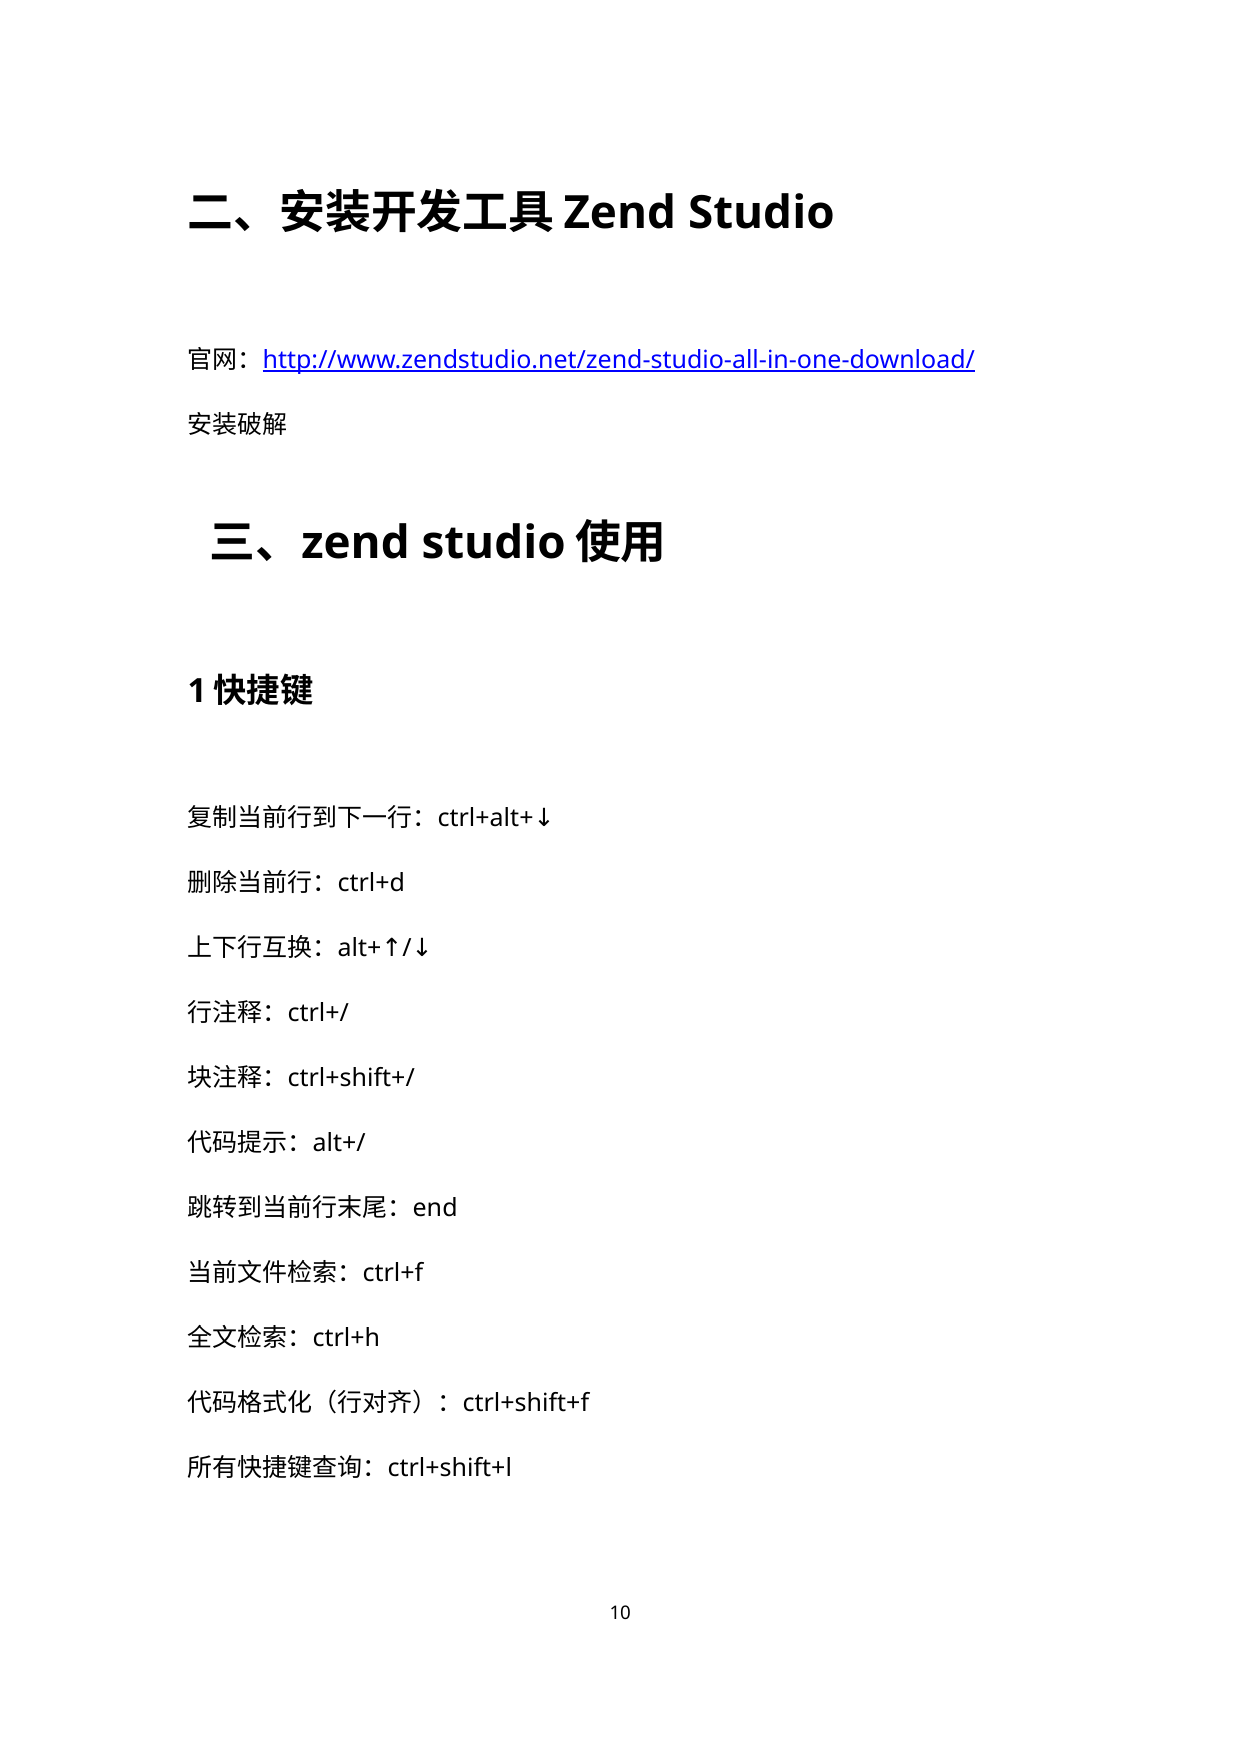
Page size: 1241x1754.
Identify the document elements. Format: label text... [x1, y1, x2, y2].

text 当前文件检索：ctrl+f [187, 1238, 1053, 1303]
text 跳转到当前行末尾：end [187, 1173, 1053, 1238]
text 块注释：ctrl+shift+/ [187, 1043, 1053, 1108]
text 安装破解 [187, 390, 1053, 455]
text 1快捷键 [187, 655, 1053, 720]
text 代码格式化（行对齐）：ctrl+shift+f [187, 1368, 1053, 1433]
text 复制当前行到下一行：ctrl+alt+↓ [187, 783, 1053, 848]
text 全文检索：ctrl+h [187, 1303, 1053, 1368]
text 上下行互换：alt+↑/↓ [187, 913, 1053, 978]
text 行注释：ctrl+/ [187, 978, 1053, 1043]
text 官网：http://www.zendstudio.net/zend-studio-all-in-one-download/ [187, 325, 1053, 390]
text 代码提示：alt+/ [187, 1108, 1053, 1173]
text 二、安装开发工具Zend Studio [187, 160, 1031, 257]
text 所有快捷键查询：ctrl+shift+l [187, 1433, 1053, 1498]
text 删除当前行：ctrl+d [187, 848, 1053, 913]
text 三、zend studio使用 [209, 490, 1031, 588]
